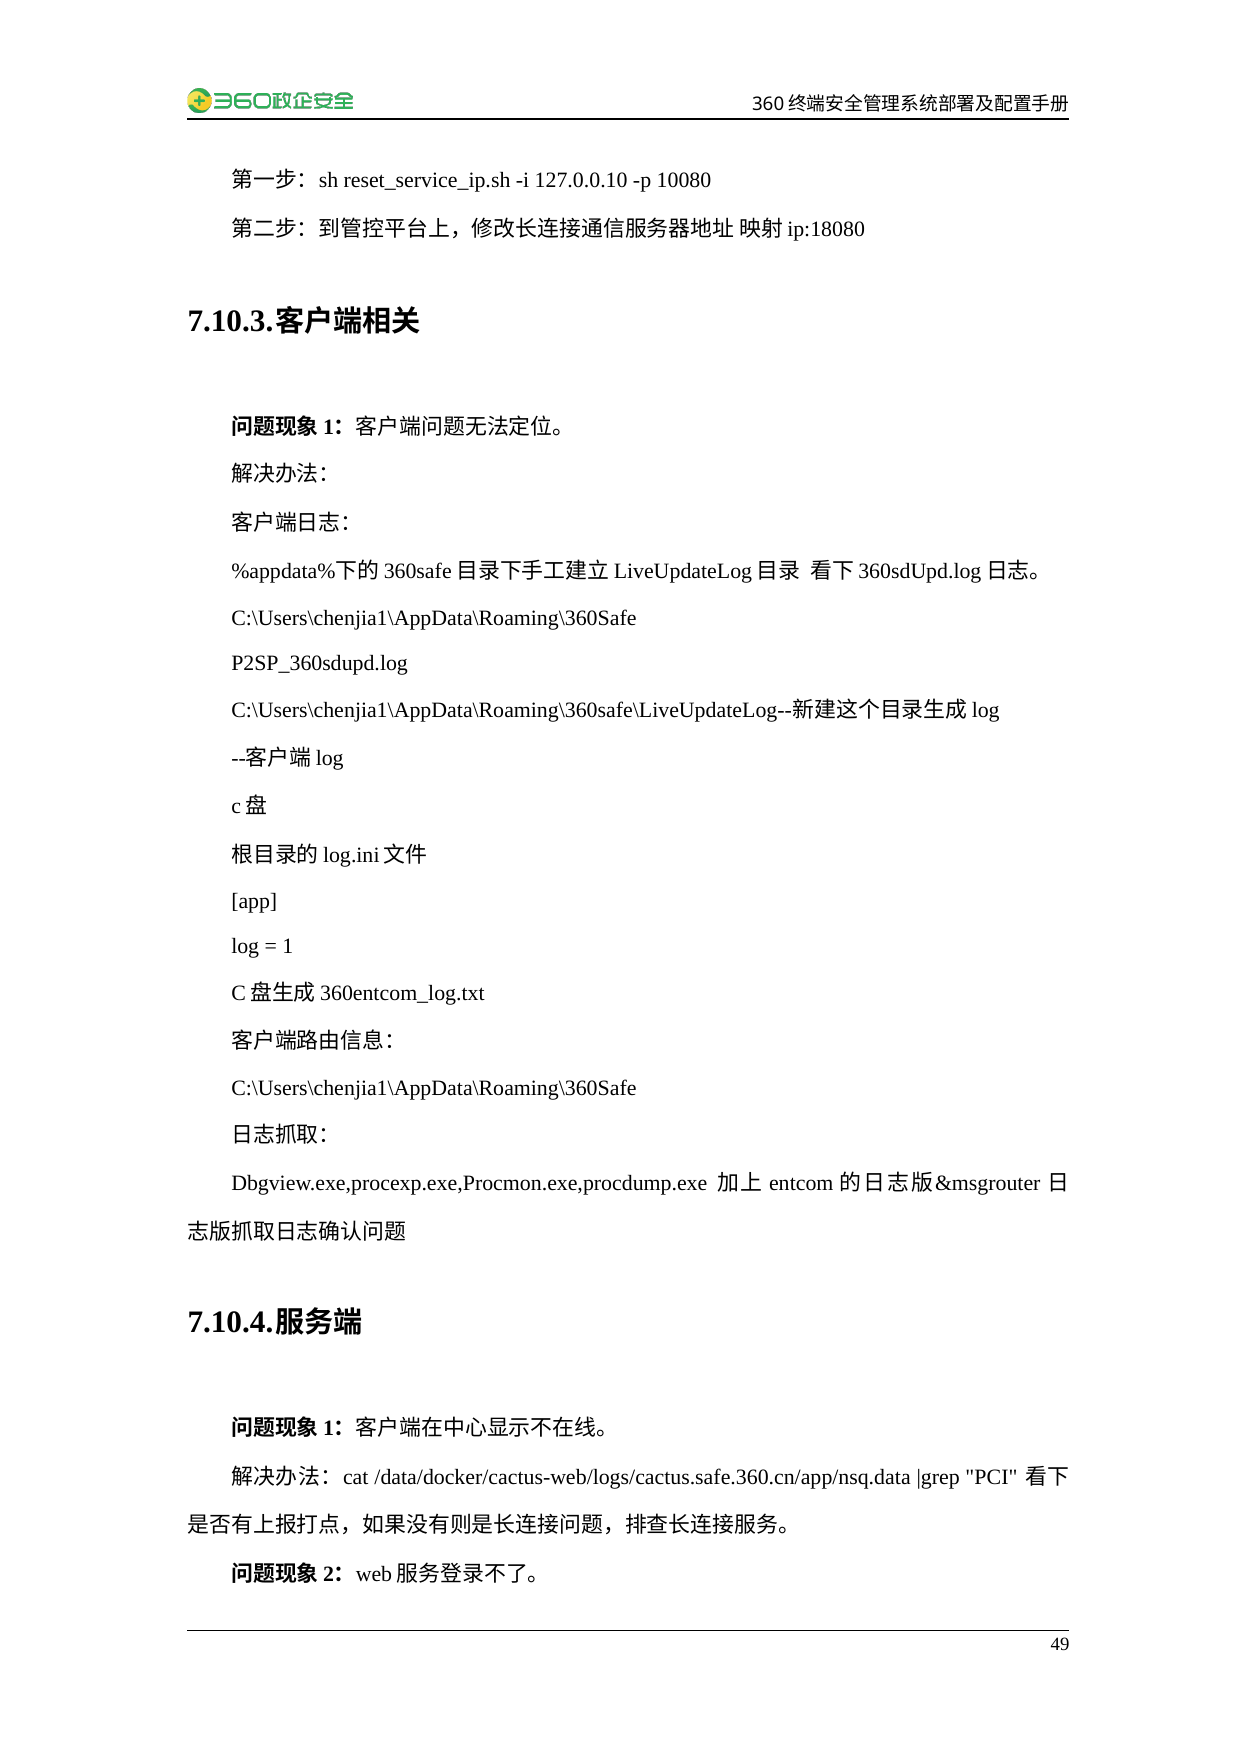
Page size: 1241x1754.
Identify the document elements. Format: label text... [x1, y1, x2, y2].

text C:\Users\chenjia1\AppData\Roaming\360Safe [187, 601, 1069, 633]
text 问题现象1：客户端问题无法定位。 [187, 409, 1069, 441]
text %appdata%下的360safe目录下手工建立LiveUpdateLog目录 看下360sdUpd.log日志。 [187, 553, 1069, 585]
text C盘生成360entcom_log.txt [187, 975, 1069, 1007]
text 解决办法：cat /data/docker/cactus-web/logs/cactus.safe.360.cn/app/nsq.data |grep "PCI" 看下是否有上报打点，如果没有则是长连接问题，排查长连接服务。 [187, 1458, 1069, 1540]
subtitle 客户端相关 [187, 286, 1069, 351]
text 第二步：到管控平台上，修改长连接通信服务器地址 映射ip:18080 [187, 210, 1069, 243]
text 客户端日志： [187, 504, 1069, 537]
text c盘 [187, 788, 1069, 820]
text 日志抓取： [187, 1117, 1069, 1149]
text --客户端log [187, 739, 1069, 772]
text C:\Users\chenjia1\AppData\Roaming\360safe\LiveUpdateLog--新建这个目录生成log [187, 691, 1069, 724]
text 问题现象1：客户端在中心显示不在线。 [187, 1410, 1069, 1443]
text P2SP_360sdupd.log [187, 646, 1069, 679]
text 第一步：sh reset_service_ip.sh -i 127.0.0.10 -p 10080 [187, 162, 1069, 194]
text [app] [187, 884, 1069, 917]
text C:\Users\chenjia1\AppData\Roaming\360Safe [187, 1071, 1069, 1104]
text log = 1 [187, 930, 1069, 962]
text 问题现象2：web服务登录不了。 [187, 1556, 1069, 1588]
text Dbgview.exe,procexp.exe,Procmon.exe,procdump.exe 加上entcom的日志版&msgrouter日志版抓取日志确认问题 [187, 1165, 1069, 1246]
picture [187, 88, 353, 113]
text 客户端路由信息： [187, 1023, 1069, 1056]
subtitle 服务端 [187, 1289, 1069, 1354]
text 解决办法： [187, 457, 1069, 489]
text 根目录的log.ini文件 [187, 836, 1069, 869]
